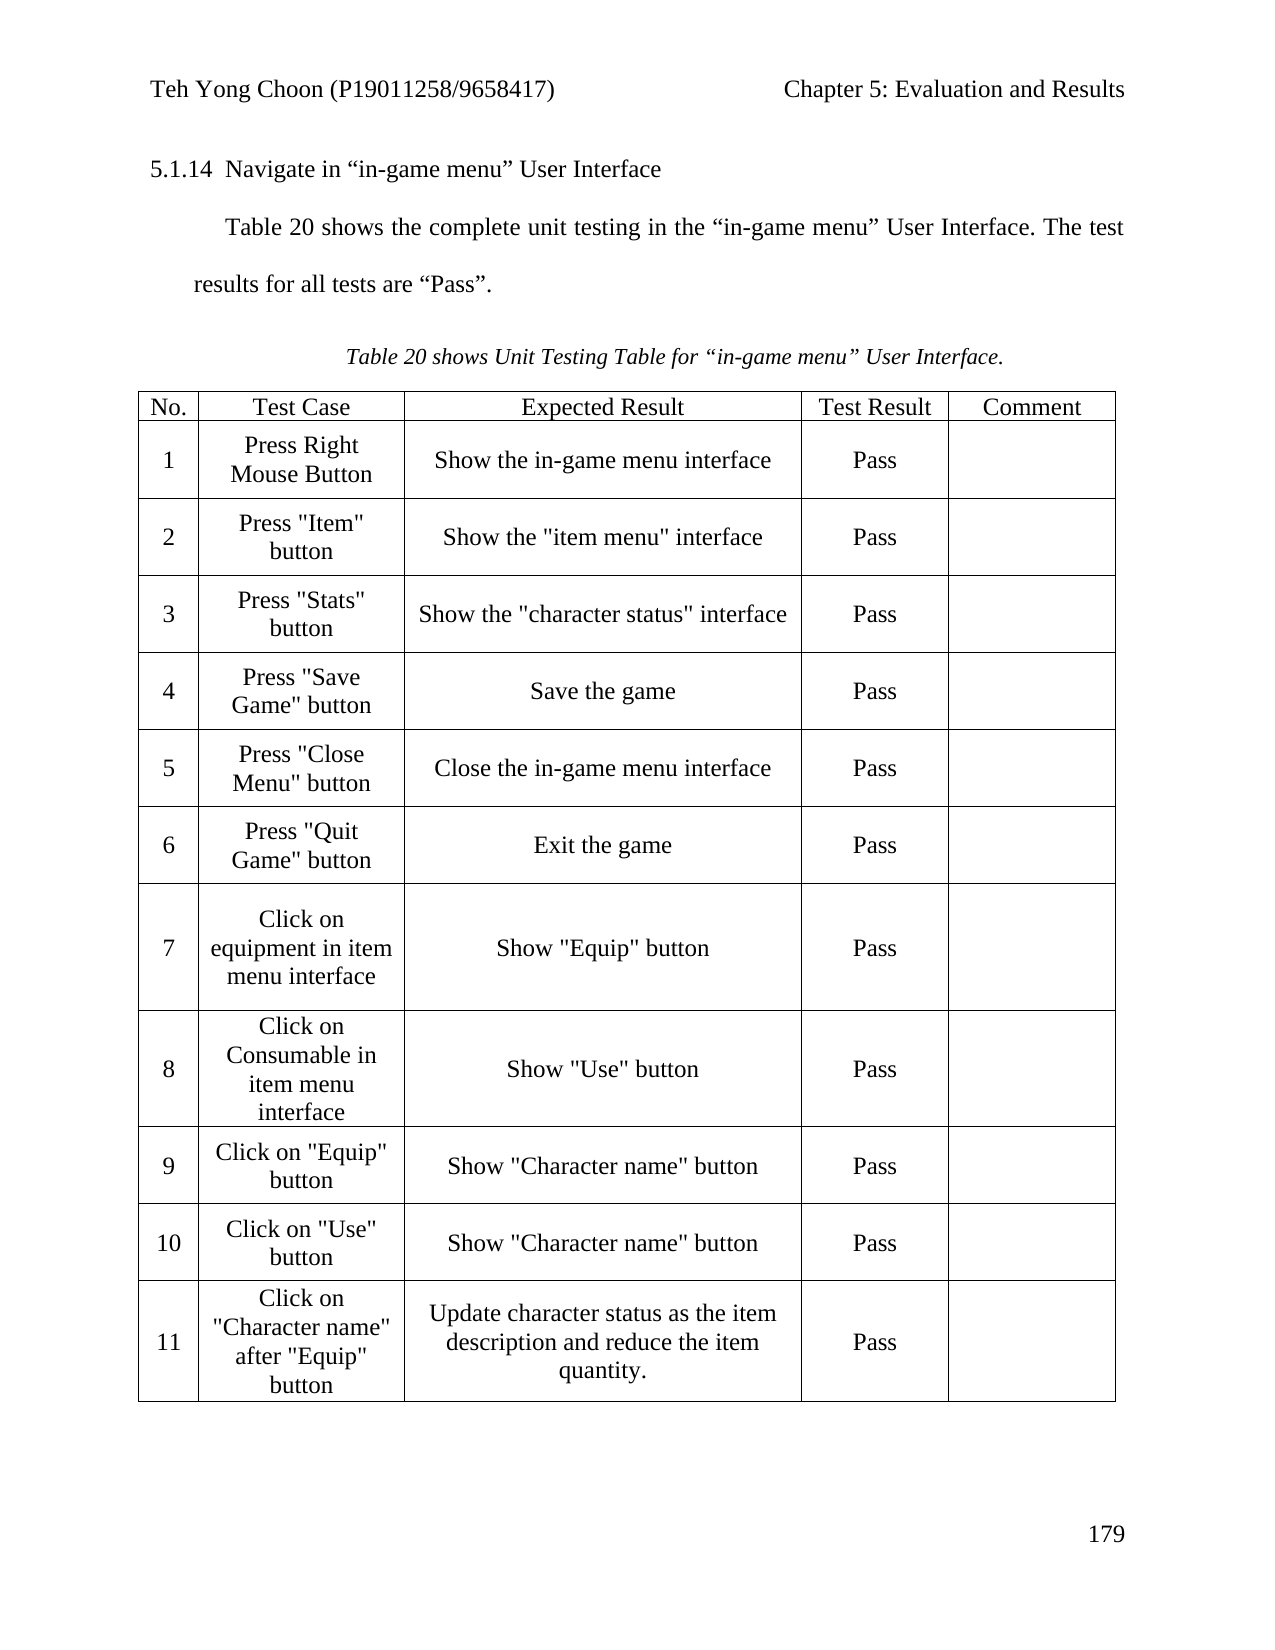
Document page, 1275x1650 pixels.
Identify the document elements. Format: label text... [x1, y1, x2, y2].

table_header No. [139, 392, 198, 420]
table_cell Pass [802, 807, 948, 883]
table_cell Click on "Character name" after "Equip" button [199, 1281, 404, 1401]
table_cell [949, 653, 1115, 729]
table_cell Close the in-game menu interface [405, 730, 801, 806]
table_header Test Case [199, 392, 404, 420]
table_cell Show "Character name" button [405, 1127, 801, 1203]
table_cell Pass [802, 576, 948, 652]
table_cell Save the game [405, 653, 801, 729]
table_cell Click on "Equip" button [199, 1127, 404, 1203]
table_cell Press "Close Menu" button [199, 730, 404, 806]
table_cell Exit the game [405, 807, 801, 883]
table_cell 1 [139, 421, 198, 497]
table_cell Press "Item" button [199, 499, 404, 574]
table_cell Show the "item menu" interface [405, 499, 801, 574]
table_cell 8 [139, 1011, 198, 1126]
table_cell Press "Quit Game" button [199, 807, 404, 883]
table_cell [949, 1281, 1115, 1401]
text Table 20 shows the complete unit testing in the “in-game menu” User Interface. The test results for all tests are “Pass”. [194, 212, 1125, 298]
table_cell Update character status as the item description and reduce the item quantity. [405, 1281, 801, 1401]
table_cell 3 [139, 576, 198, 652]
table_cell [949, 421, 1115, 497]
table_cell Press "Save Game" button [199, 653, 404, 729]
table_cell [949, 1011, 1115, 1126]
table_cell [949, 1204, 1115, 1280]
table_cell 4 [139, 653, 198, 729]
table_cell 9 [139, 1127, 198, 1203]
table_cell [949, 807, 1115, 883]
table_cell Pass [802, 1204, 948, 1280]
table_cell [949, 730, 1115, 806]
table_cell Show "Character name" button [405, 1204, 801, 1280]
table_cell Pass [802, 653, 948, 729]
table_cell 2 [139, 499, 198, 574]
subtitle Navigate in “in-game menu” User Interface [150, 154, 1125, 183]
table_cell Pass [802, 1281, 948, 1401]
table_cell Press "Stats" button [199, 576, 404, 652]
table_cell [949, 1127, 1115, 1203]
table_cell Pass [802, 884, 948, 1010]
table_cell Pass [802, 1011, 948, 1126]
table_cell [949, 884, 1115, 1010]
table_cell [949, 499, 1115, 574]
table_cell Show "Use" button [405, 1011, 801, 1126]
table_cell Show "Equip" button [405, 884, 801, 1010]
table_cell Pass [802, 421, 948, 497]
table_cell [949, 576, 1115, 652]
table_cell Show the "character status" interface [405, 576, 801, 652]
table_cell Pass [802, 730, 948, 806]
table_cell Click on "Use" button [199, 1204, 404, 1280]
table_cell 6 [139, 807, 198, 883]
table_cell 5 [139, 730, 198, 806]
table_header Expected Result [405, 392, 801, 420]
table_cell Press Right Mouse Button [199, 421, 404, 497]
table_cell Click on equipment in item menu interface [199, 884, 404, 1010]
table_cell Pass [802, 499, 948, 574]
table_cell Pass [802, 1127, 948, 1203]
table_header Comment [949, 392, 1115, 420]
table_cell 10 [139, 1204, 198, 1280]
table_cell 7 [139, 884, 198, 1010]
table_cell Click on Consumable in item menu interface [199, 1011, 404, 1126]
table_header Test Result [802, 392, 948, 420]
table_cell 11 [139, 1281, 198, 1401]
table_cell Show the in-game menu interface [405, 421, 801, 497]
